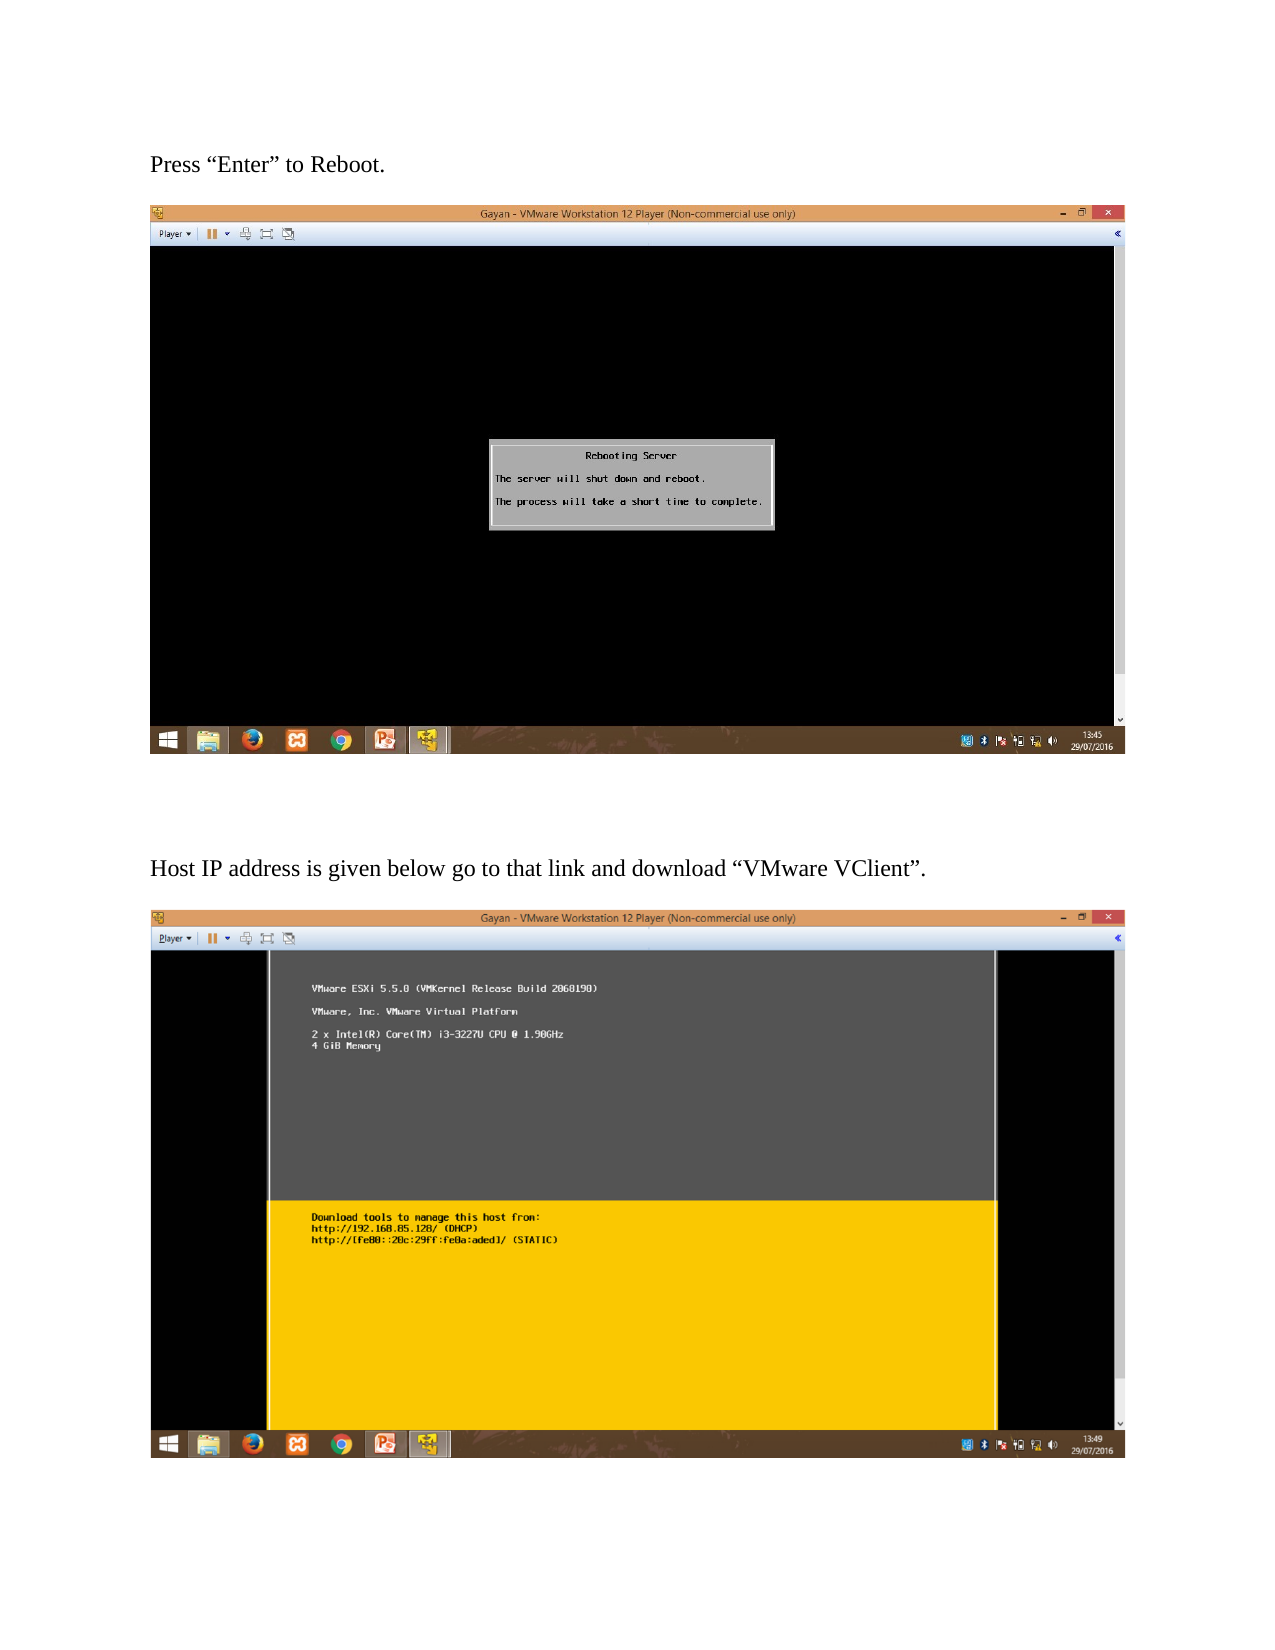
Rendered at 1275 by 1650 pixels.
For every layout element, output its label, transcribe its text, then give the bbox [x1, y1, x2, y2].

picture [150, 909, 1125, 1458]
picture [150, 205, 1125, 754]
text Press “Enter” to Reboot. [150, 150, 1125, 178]
text Host IP address is given below go to that link and download “VMware VClient”. [150, 854, 1125, 882]
